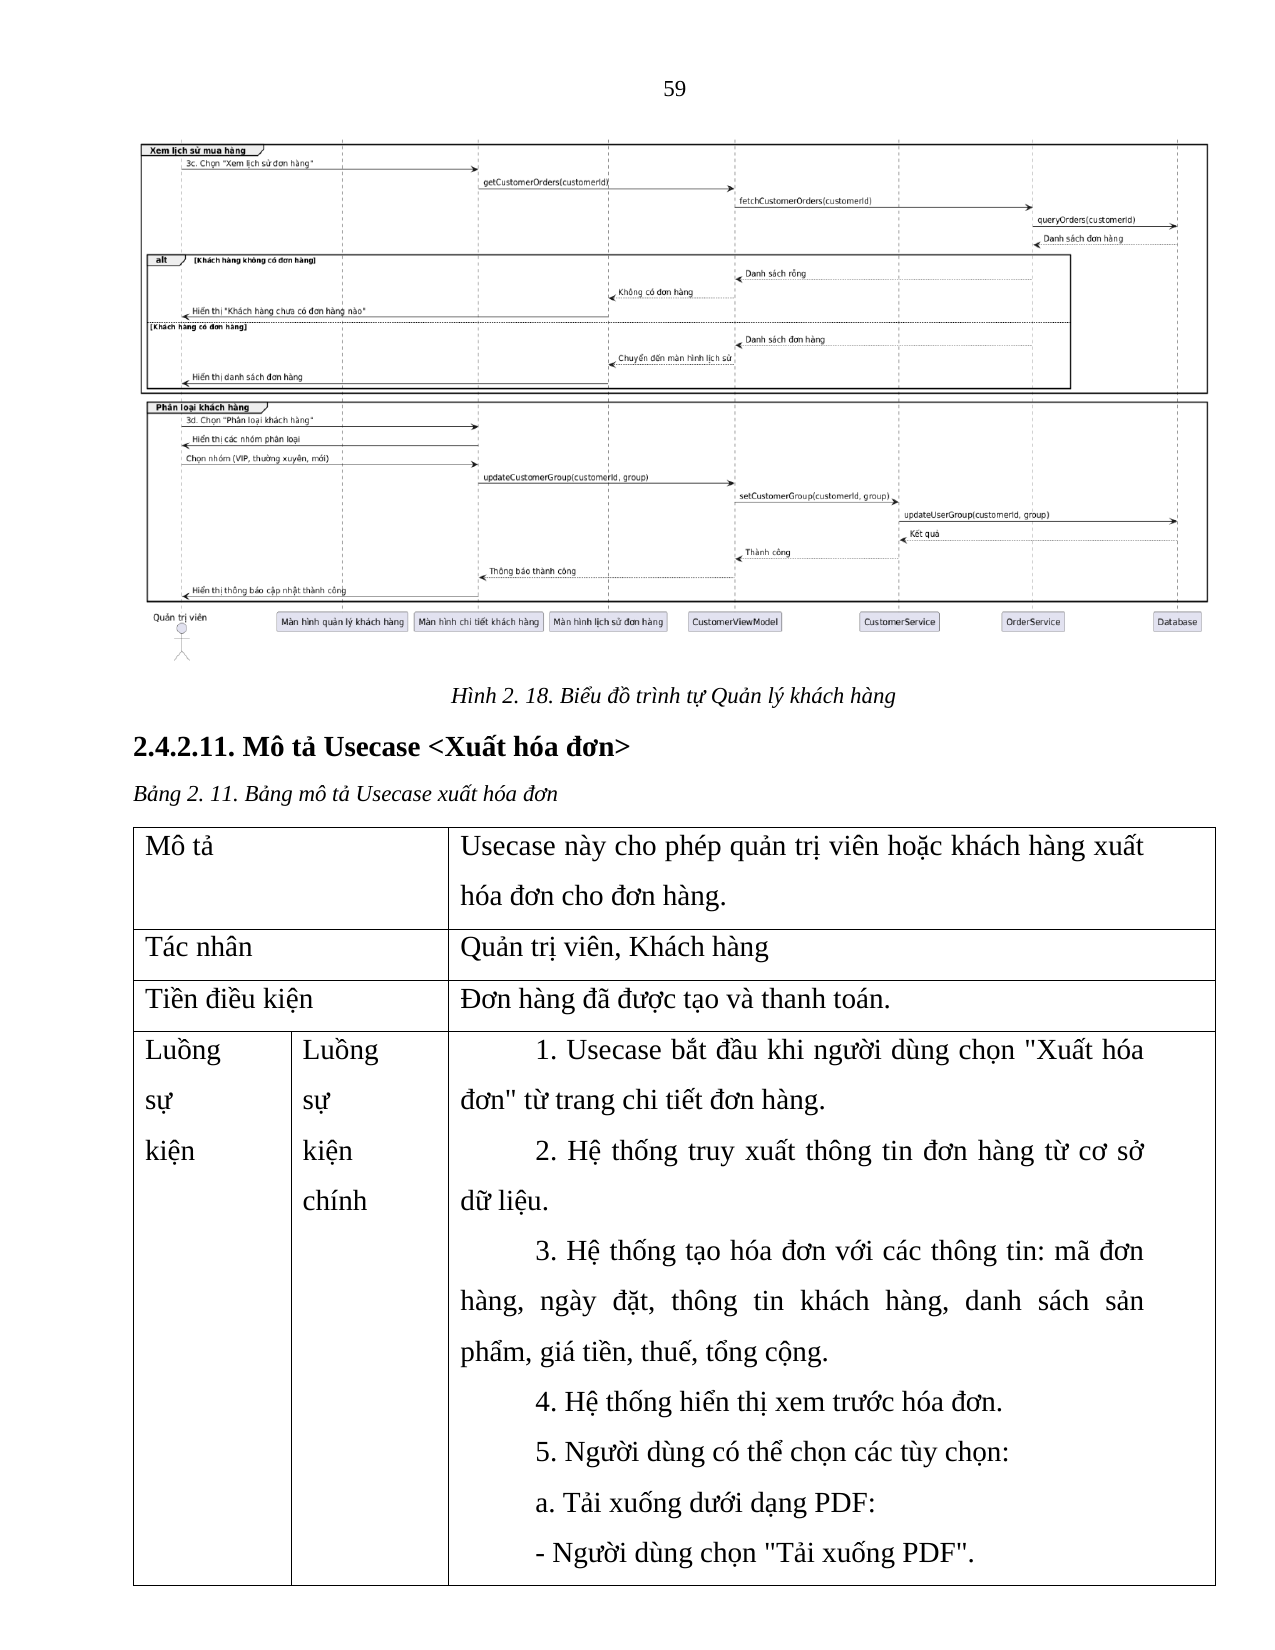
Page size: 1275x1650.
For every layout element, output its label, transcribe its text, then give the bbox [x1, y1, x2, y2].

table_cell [449, 1032, 1215, 1585]
text Hình 2. 18. Biểu đồ trình tự Quản lý khách hàng [133, 682, 1216, 708]
table_cell Luồng sự kiện [134, 1032, 291, 1585]
table_cell Luồng sự kiện chính [292, 1032, 448, 1585]
table_cell Tác nhân [134, 930, 448, 980]
table_cell Quản trị viên, Khách hàng [449, 930, 1215, 980]
text Bảng 2. 11. Bảng mô tả Usecase xuất hóa đơn [133, 780, 1216, 806]
text 2.4.2.11. Mô tả Usecase <Xuất hóa đơn> [133, 729, 1216, 763]
table_cell Tiền điều kiện [134, 981, 448, 1031]
table_header Mô tả [134, 828, 448, 928]
picture [132, 137, 1216, 666]
table_cell Đơn hàng đã được tạo và thanh toán. [449, 981, 1215, 1031]
table_header Usecase này cho phép quản trị viên hoặc khách hàng xuất hóa đơn cho đơn hàng. [449, 828, 1215, 928]
